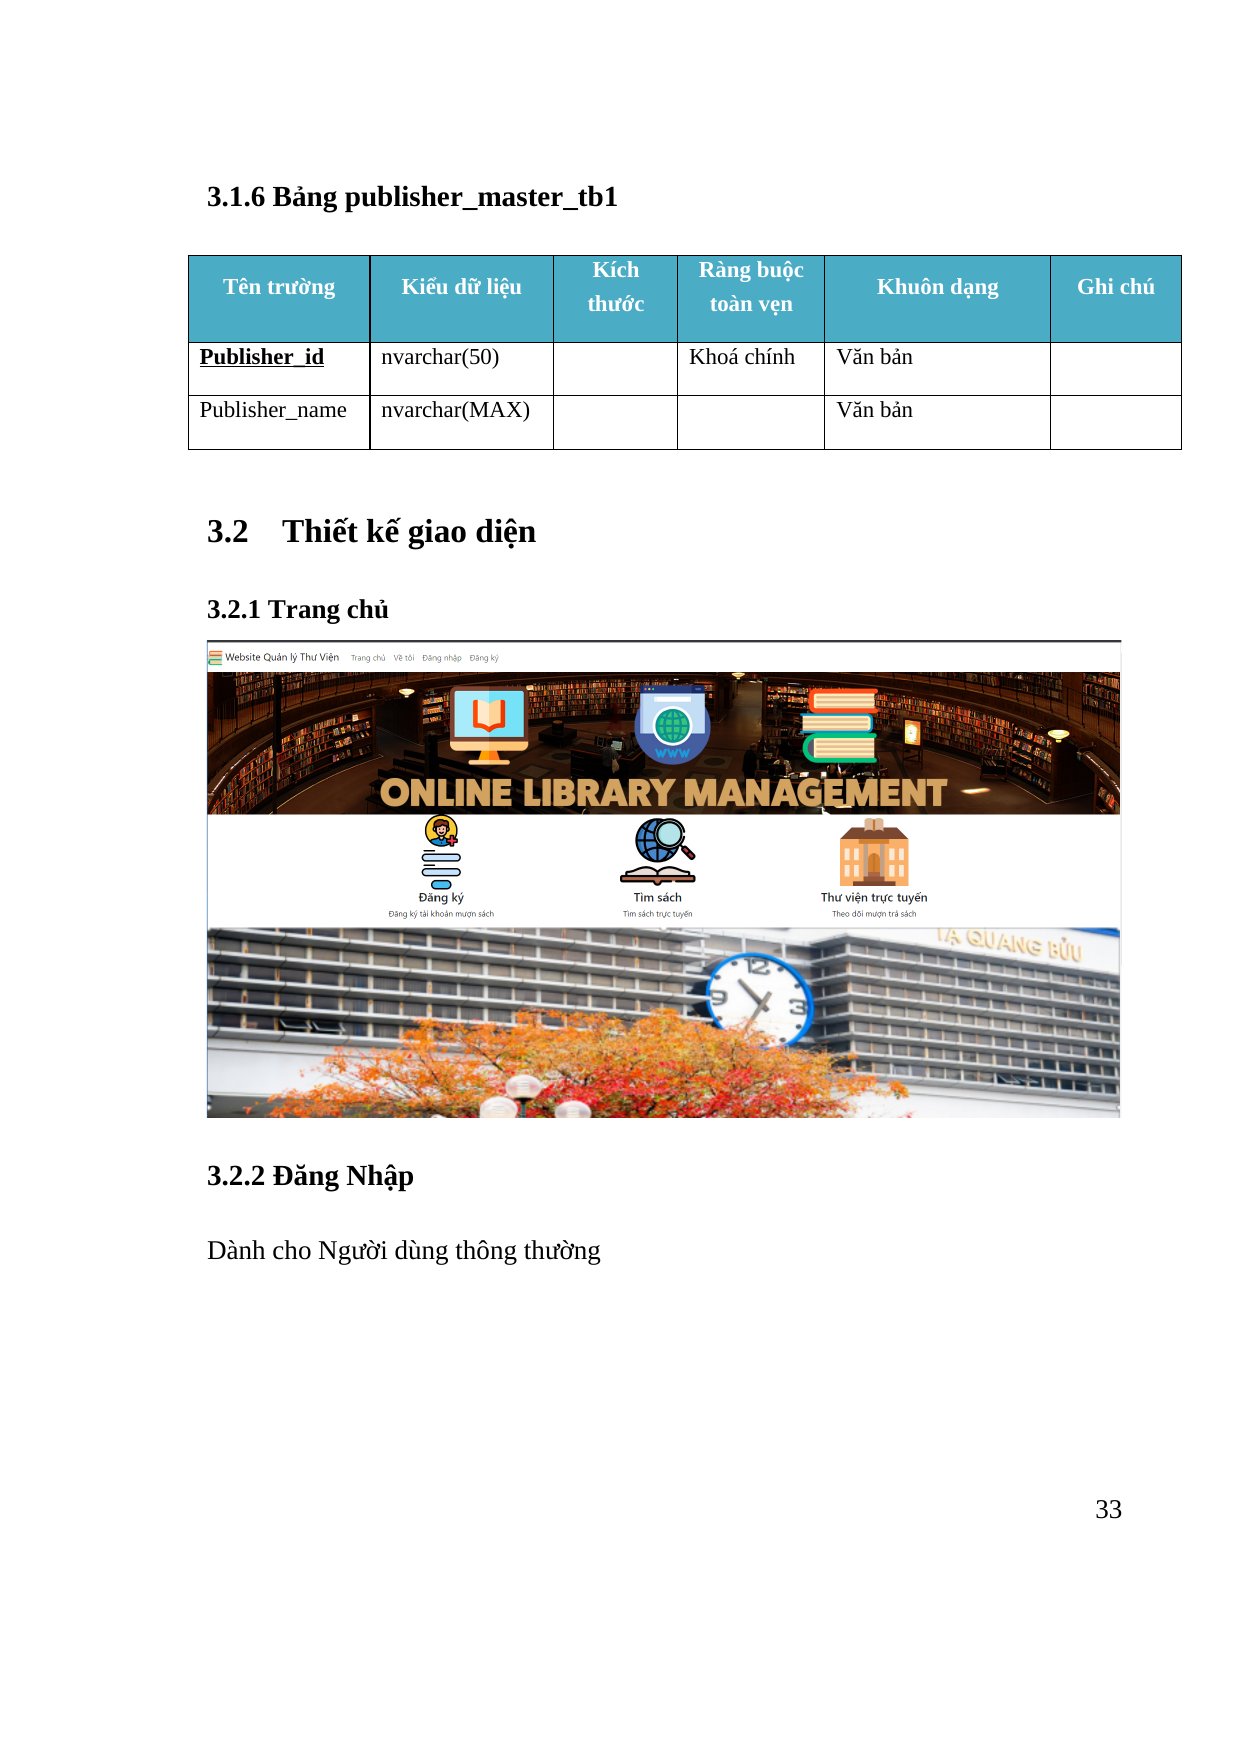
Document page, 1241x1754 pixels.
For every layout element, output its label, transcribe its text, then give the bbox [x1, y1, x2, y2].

table_header Khuôn dạng [825, 256, 1050, 342]
list 3.2.1 Trang chủ [207, 593, 1122, 624]
table_cell [678, 396, 824, 449]
table_cell Khoá chính [678, 343, 824, 395]
table_cell Publisher_name [189, 396, 369, 449]
subtitle Thiết kế giao diện [207, 511, 1122, 549]
text Dành cho Người dùng thông thường [207, 1234, 1122, 1265]
table_cell [1051, 396, 1181, 449]
table_header Tên trường [189, 256, 369, 342]
table_cell Văn bản [825, 343, 1050, 395]
table_cell [554, 343, 677, 395]
table_header Ghi chú [1051, 256, 1181, 342]
table_cell Văn bản [825, 396, 1050, 449]
table_cell nvarchar(MAX) [371, 396, 553, 449]
table_header Kích thước [554, 256, 677, 342]
table_cell Publisher_id [189, 343, 369, 395]
picture [206, 640, 1122, 1118]
subtitle 3.2.2 Đăng Nhập [207, 1158, 1122, 1192]
table_cell [1051, 343, 1181, 395]
table_cell [554, 396, 677, 449]
table_header Kiểu dữ liệu [371, 256, 553, 342]
table_cell nvarchar(50) [371, 343, 553, 395]
table_header Ràng buộc toàn vẹn [678, 256, 824, 342]
subtitle 3.1.6 Bảng publisher_master_tb1 [207, 179, 1122, 213]
